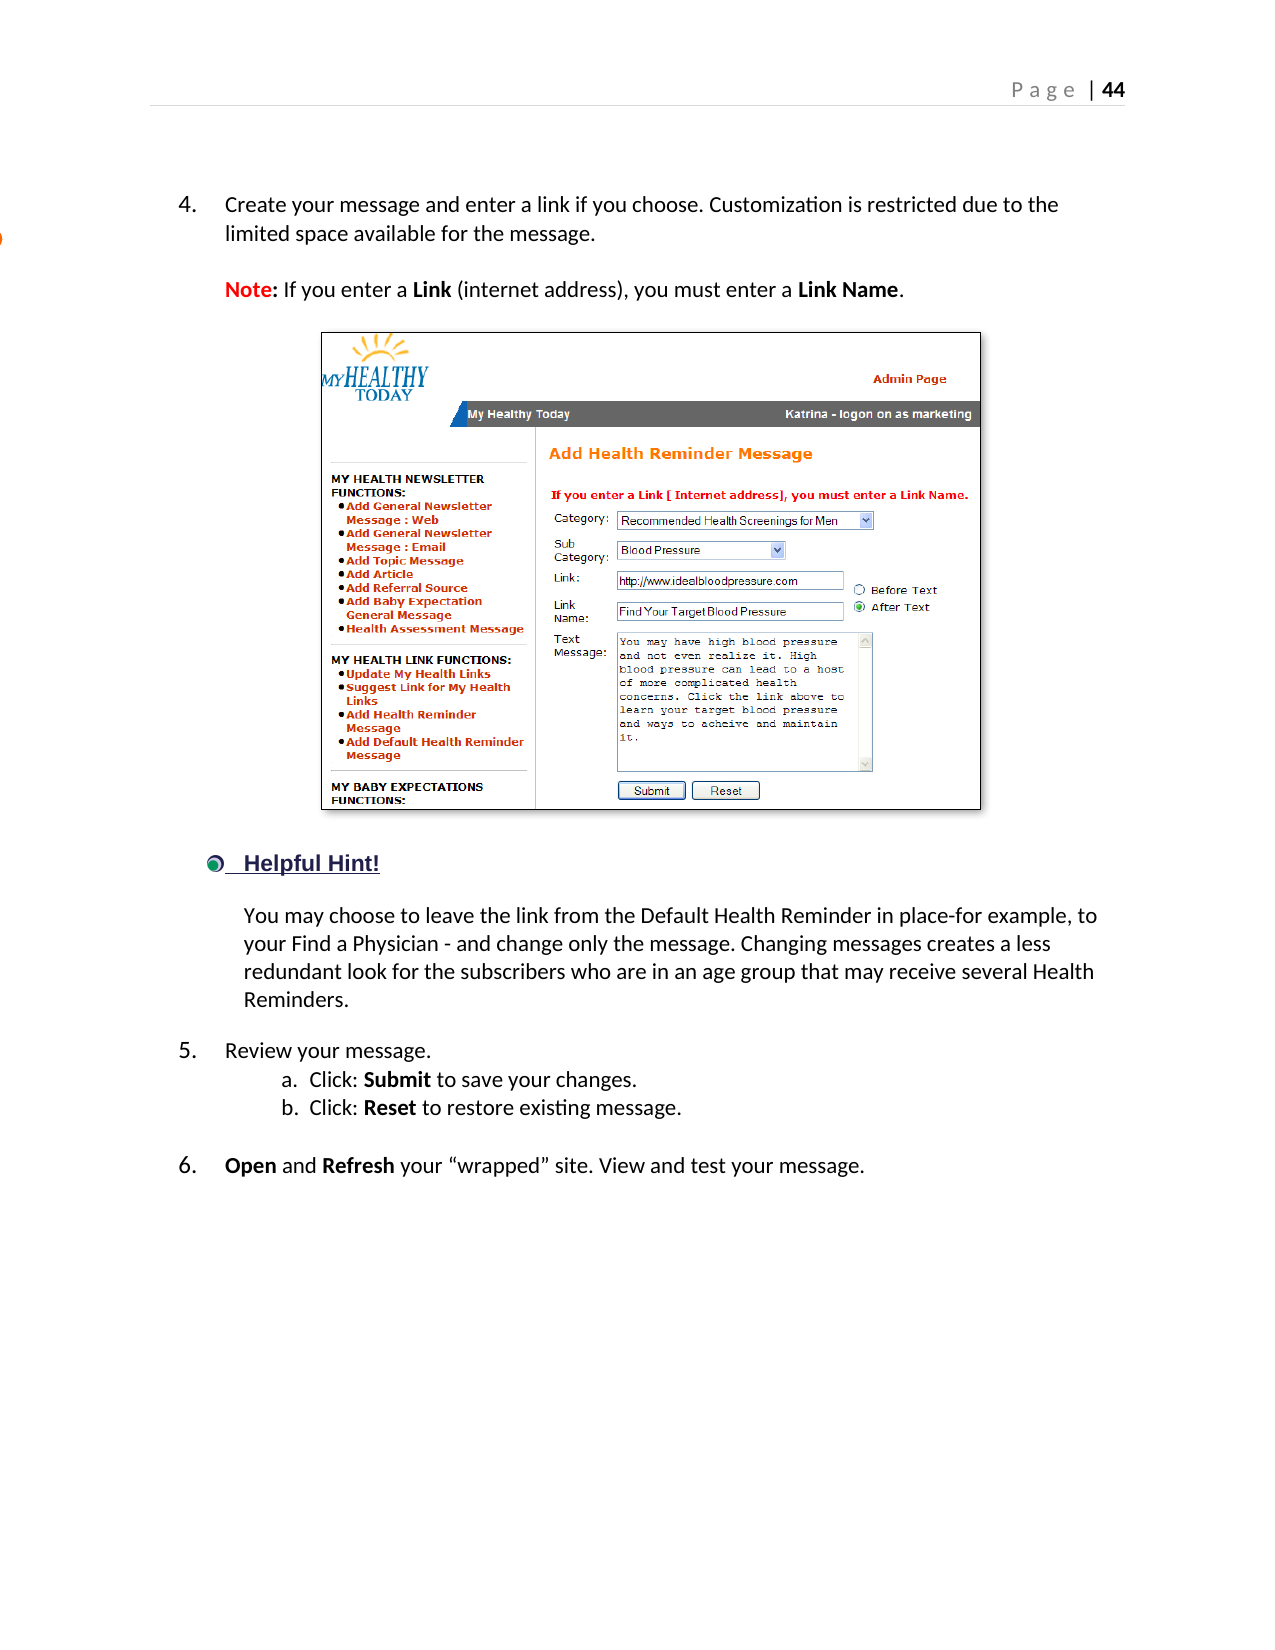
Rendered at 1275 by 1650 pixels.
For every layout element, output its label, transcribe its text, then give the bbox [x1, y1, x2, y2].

list Create your message and enter a link if you choose. Customization is restricted due to the limited space available for the message. Note: If you enter a Link (internet address), you must enter a Link Name. [178, 188, 1125, 303]
list Click: Reset to restore existing message. [281, 1093, 1125, 1149]
text You may choose to leave the link from the Default Health Reminder in place-for example, to your Find a Physician - and change only the message. Changing messages creates a less redundant look for the subscribers who are in an age group that may receive several Health Reminders. [244, 901, 1125, 1013]
list Review your message. [178, 1034, 1125, 1065]
picture [322, 333, 980, 809]
list Helpful Hint! [206, 850, 1125, 877]
picture [207, 855, 224, 872]
list Click: Submit to save your changes. [281, 1065, 1125, 1093]
list Open and Refresh your “wrapped” site. View and test your message. [178, 1149, 1125, 1179]
